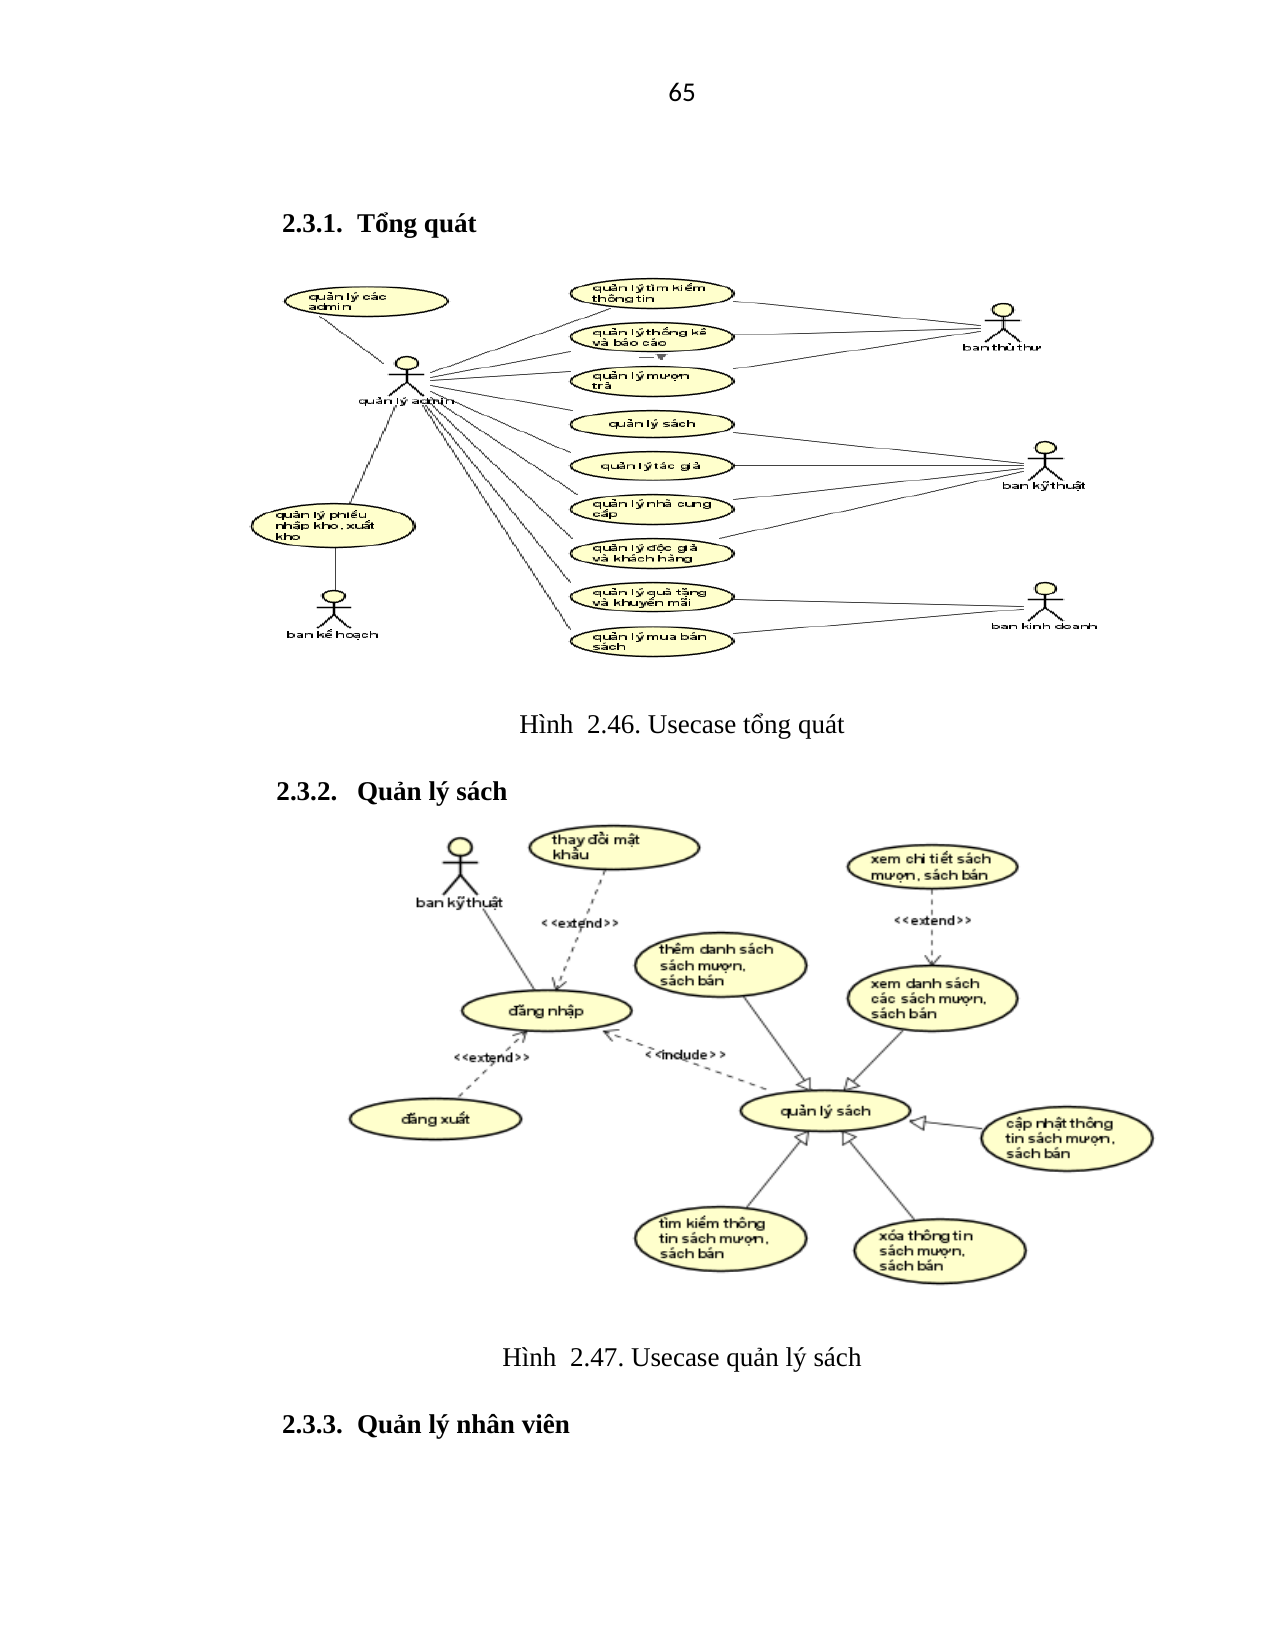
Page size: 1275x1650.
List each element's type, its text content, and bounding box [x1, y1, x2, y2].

picture [328, 822, 1159, 1309]
list Quản lý nhân viên [282, 1408, 1157, 1439]
list Tổng quát [282, 207, 1157, 238]
picture [240, 270, 1124, 675]
